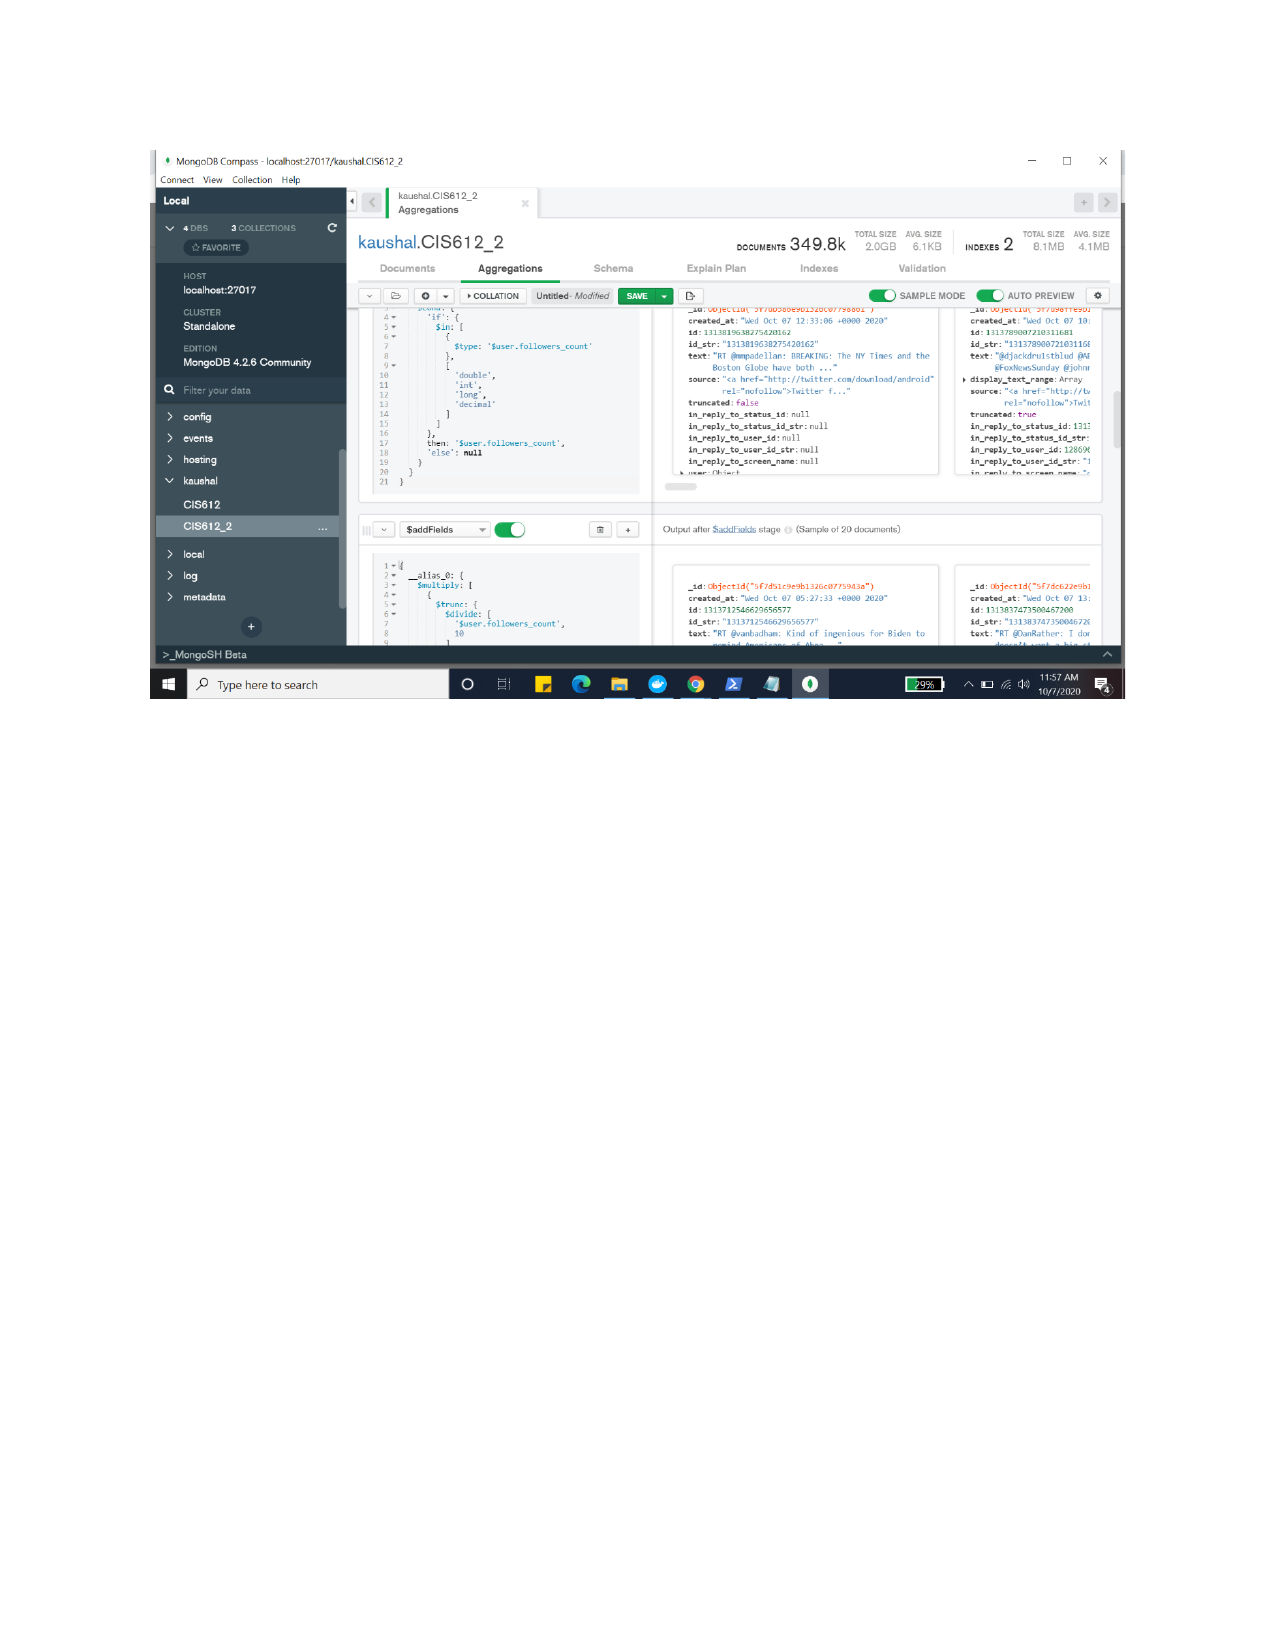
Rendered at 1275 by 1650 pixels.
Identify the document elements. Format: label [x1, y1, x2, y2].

picture [150, 150, 1125, 699]
